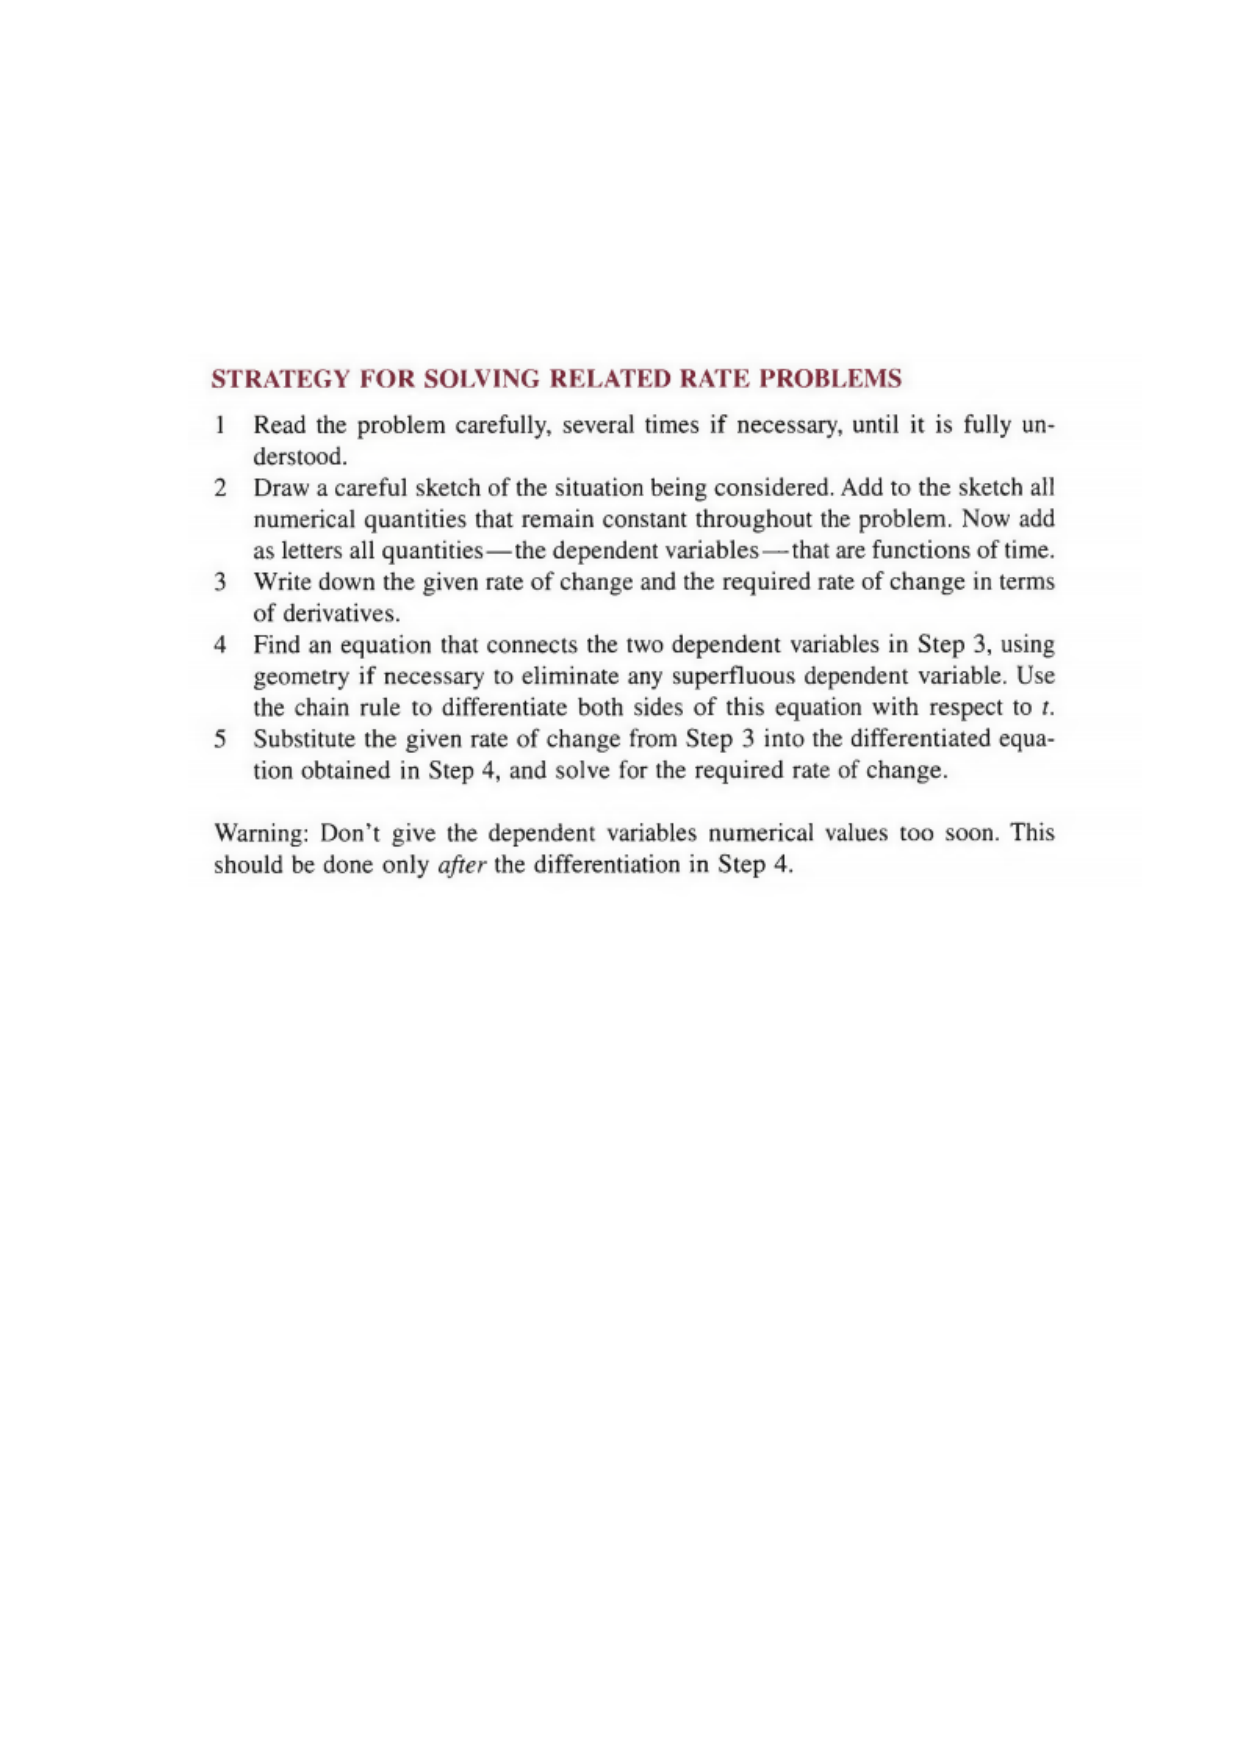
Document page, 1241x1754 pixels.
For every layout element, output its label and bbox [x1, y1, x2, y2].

picture [187, 352, 1143, 897]
